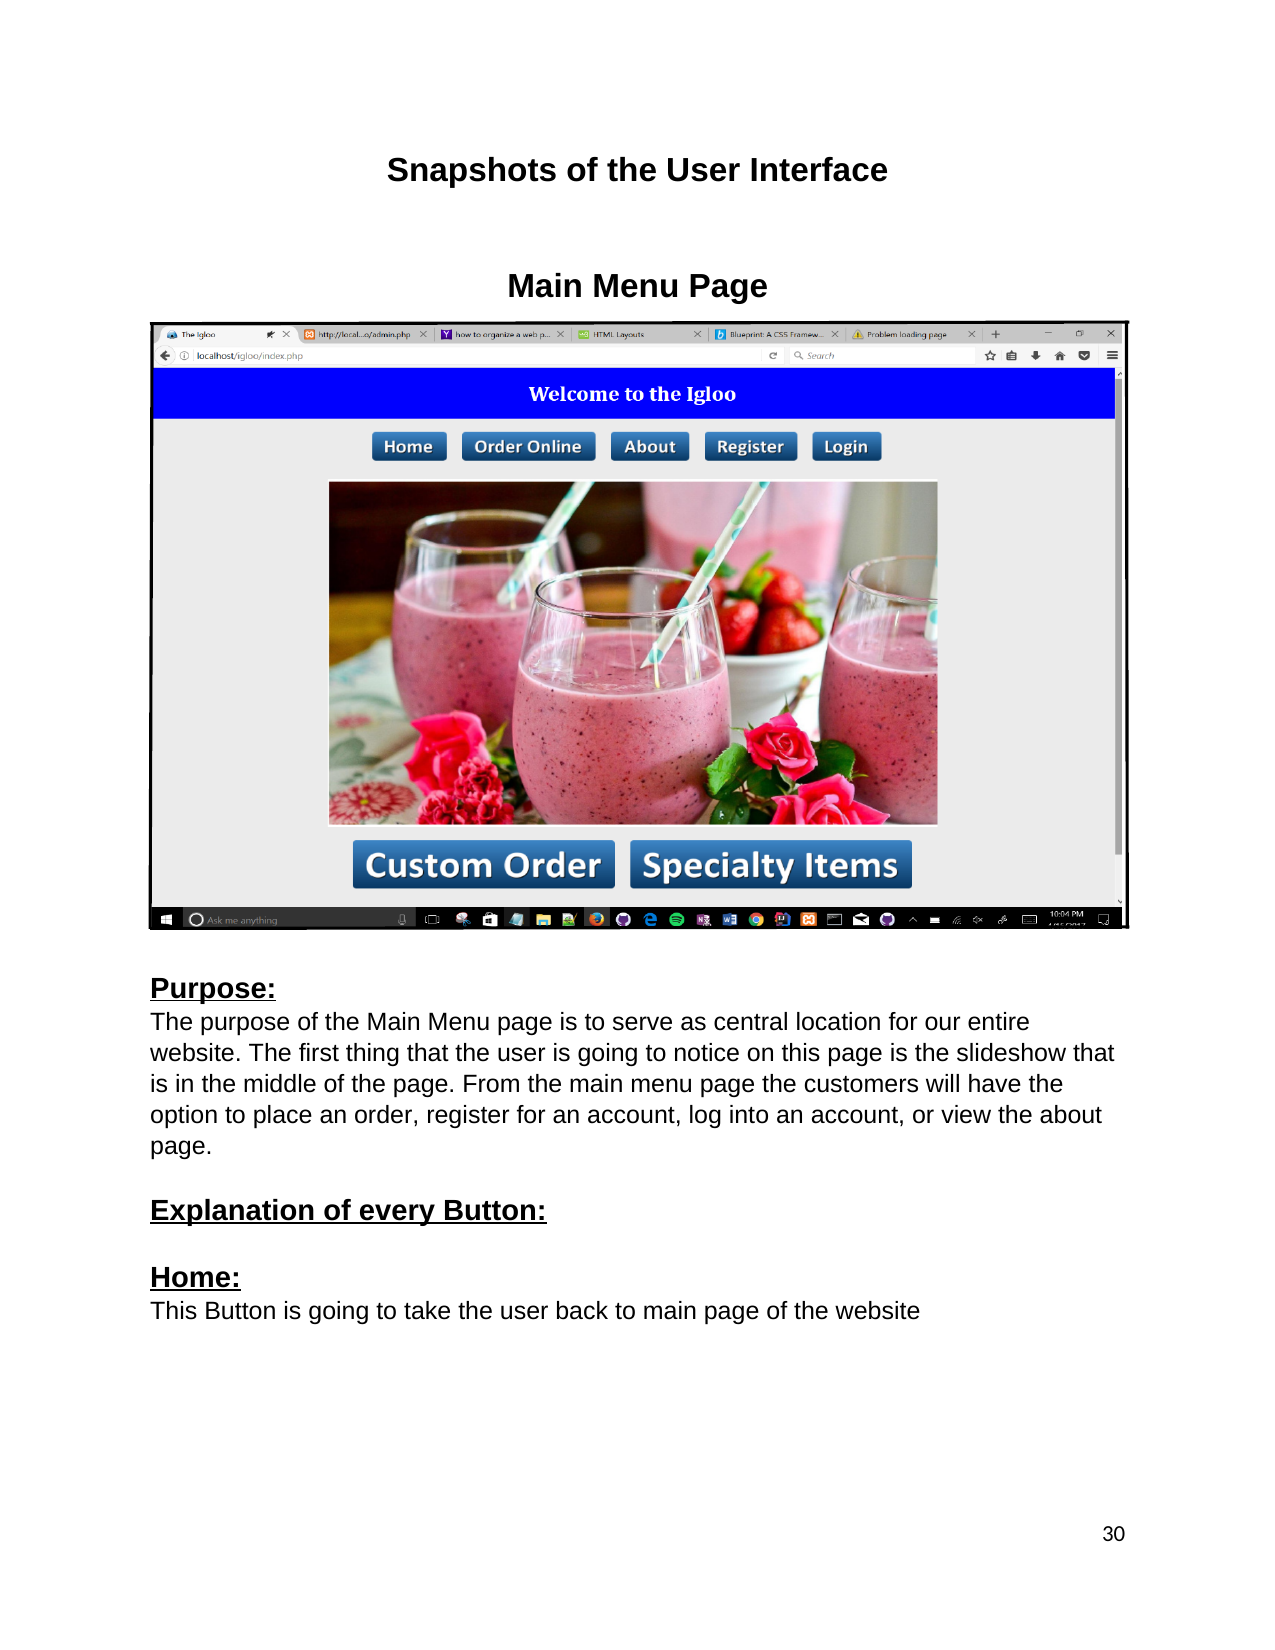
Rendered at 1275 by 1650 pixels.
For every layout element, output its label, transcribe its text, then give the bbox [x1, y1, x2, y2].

text Snapshots of the User Interface [150, 150, 1125, 188]
picture [152, 324, 1122, 926]
text Main Menu Page [150, 266, 1125, 305]
text Purpose: The purpose of the Main Menu page is to serve as central location for our entire website. The first thing that the user is going to notice on this page is the slideshow that is in the middle of the page. From the main menu page the customers will have the option to place an order, register for an account, log into an account, or view the about page. Explanation of every Button: Home: This Button is going to take the user back to main page of the website [150, 929, 1125, 1325]
